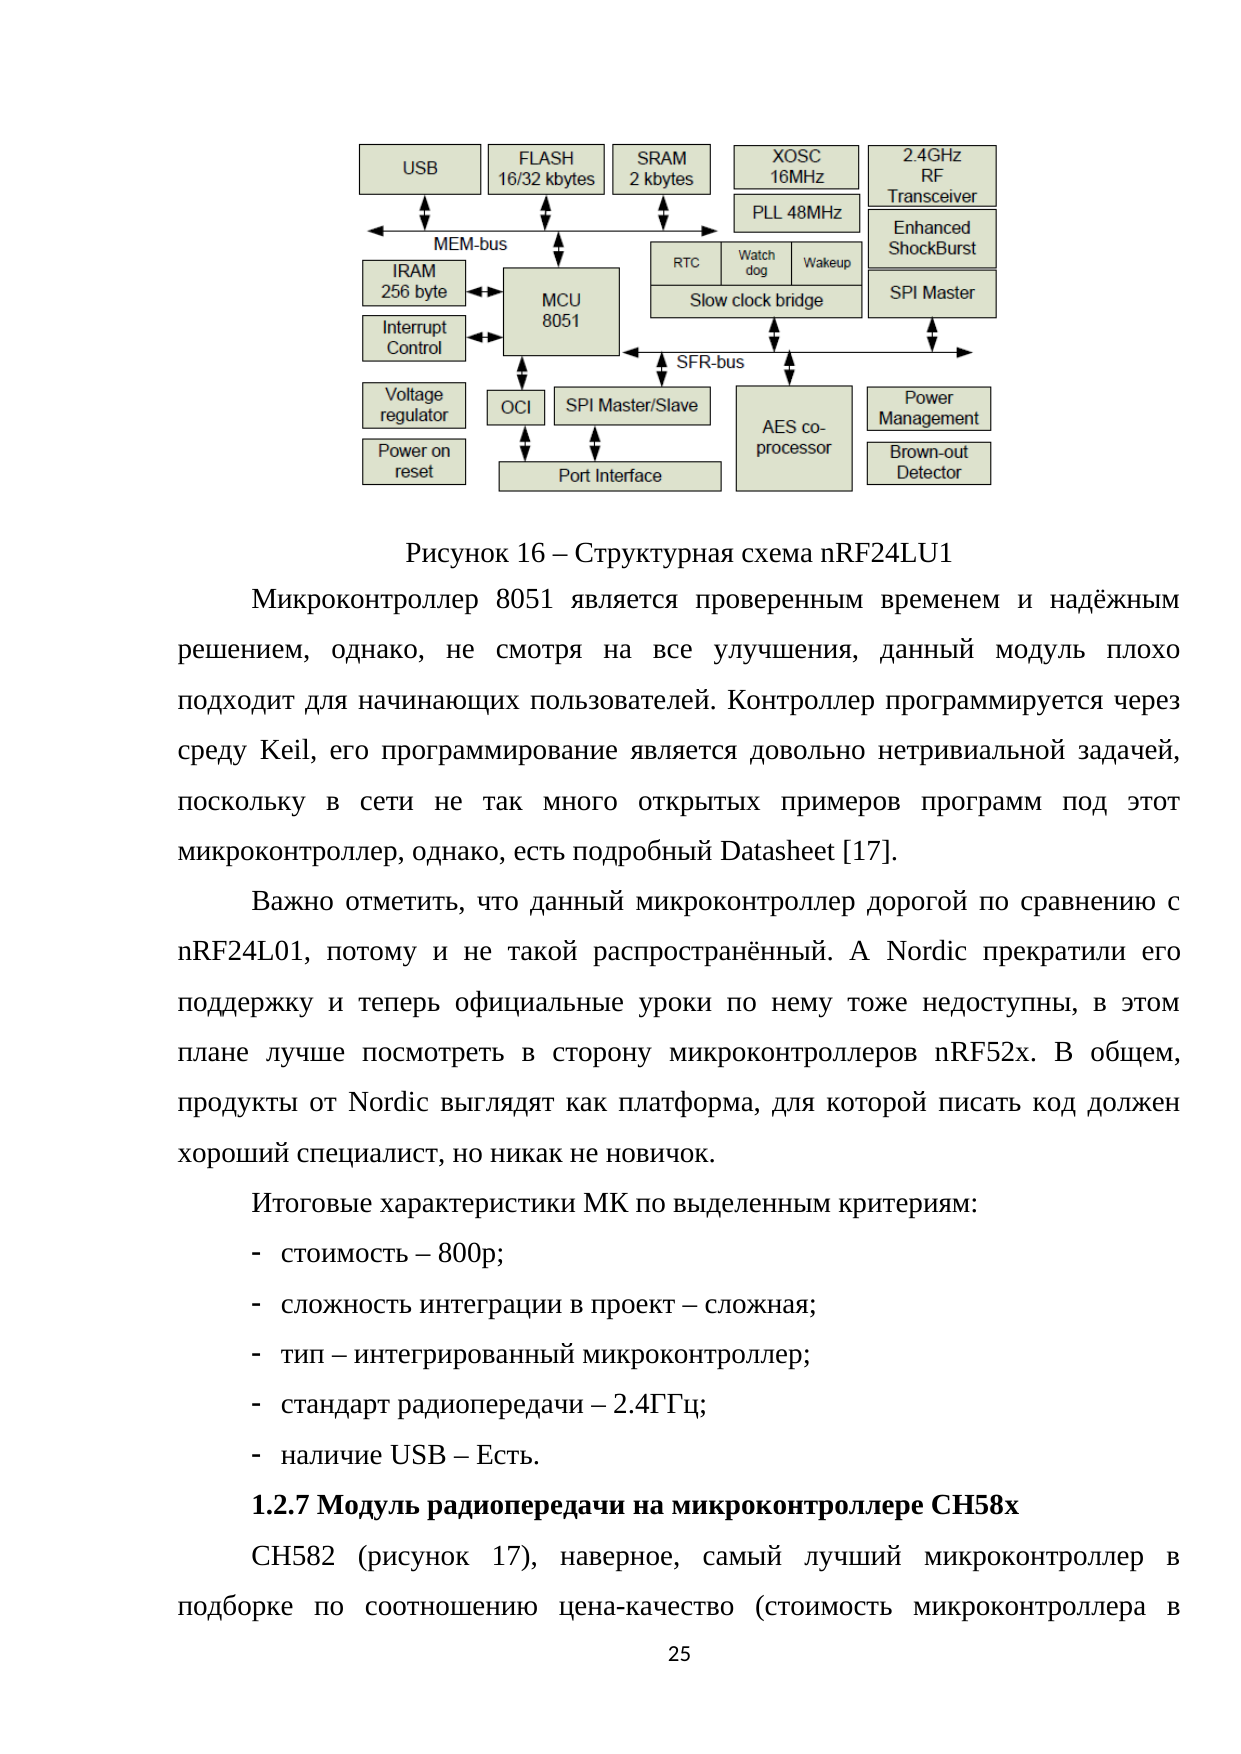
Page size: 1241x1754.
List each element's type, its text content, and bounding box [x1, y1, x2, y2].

list тип – интегрированный микроконтроллер; [177, 1336, 1181, 1370]
text Микроконтроллер 8051 является проверенным временем и надёжным решением, однако, не смотря на все улучшения, данный модуль плохо подходит для начинающих пользователей. Контроллер программируется через среду Keil, его программирование является довольно нетривиальной задачей, поскольку в сети не так много открытых примеров программ под этот микроконтроллер, однако, есть подробный Datasheet [17]. [177, 581, 1181, 866]
list стоимость – 800р; [177, 1235, 1181, 1269]
text Итоговые характеристики МК по выделенным критериям: [177, 1185, 1181, 1219]
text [177, 1538, 1181, 1622]
text Важно отметить, что данный микроконтроллер дорогой по сравнению с nRF24L01, потому и не такой распространённый. А Nordic прекратили его поддержку и теперь официальные уроки по нему тоже недоступны, в этом плане лучше посмотреть в сторону микроконтроллеров nRF52x. В общем, продукты от Nordic выглядят как платформа, для которой писать код должен хороший специалист, но никак не новичок. [177, 883, 1181, 1168]
list стандарт радиопередачи – 2.4ГГц; [177, 1387, 1181, 1420]
list сложность интеграции в проект – сложная; [177, 1286, 1181, 1319]
subtitle 1.2.7 Модуль радиопередачи на микроконтроллере CH58x [177, 1487, 1181, 1521]
list наличие USB – Есть. [177, 1437, 1181, 1471]
text Рисунок 16 – Структурная схема nRF24LU1 [177, 535, 1181, 569]
picture [333, 118, 1026, 523]
